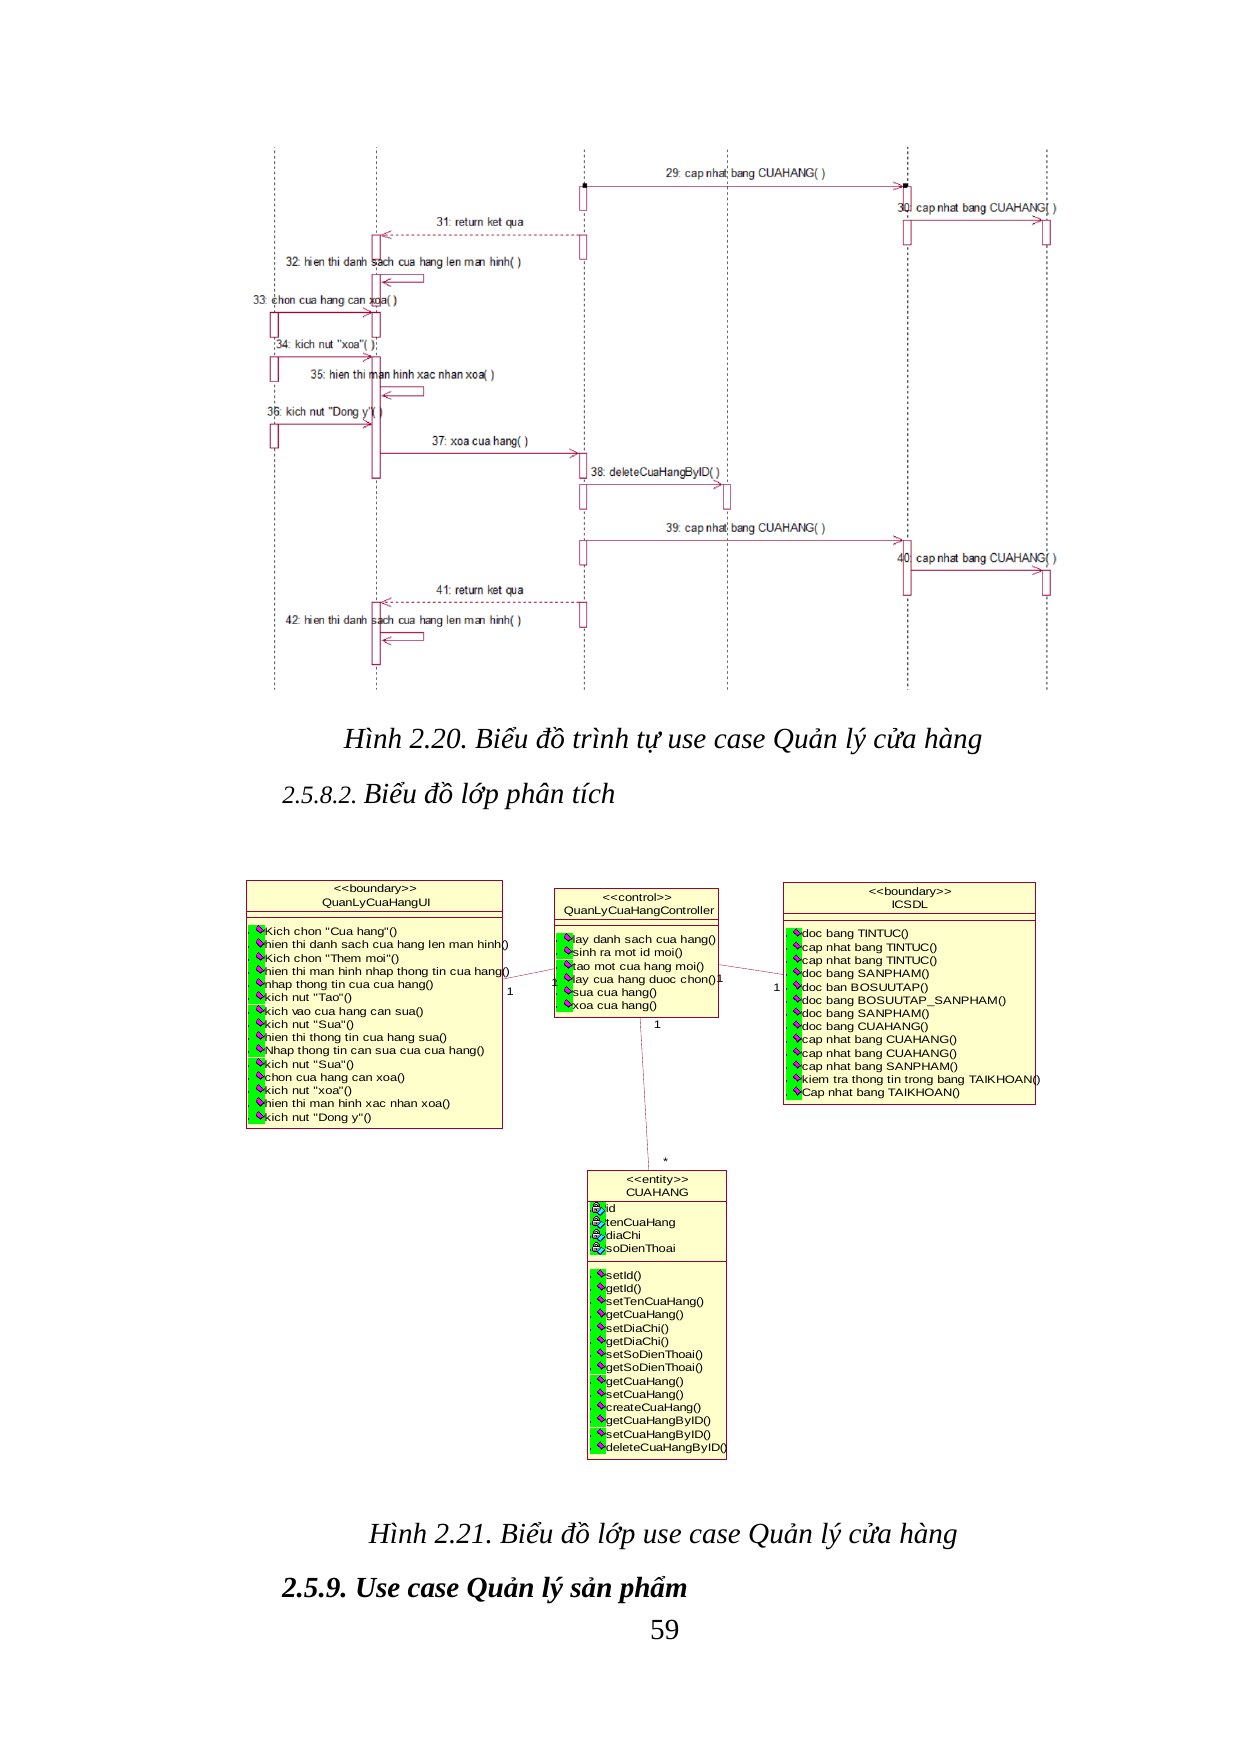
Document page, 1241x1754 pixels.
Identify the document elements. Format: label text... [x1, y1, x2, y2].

text Hình 2.20. Biểu đồ trình tự use case Quản lý cửa hàng [207, 721, 1122, 755]
text Biểu đồ lớp phân tích [282, 776, 1122, 809]
picture [206, 147, 1123, 697]
text Use case Quản lý sản phẩm [282, 1570, 1122, 1604]
text Hình 2.21. Biểu đồ lớp use case Quản lý cửa hàng [207, 1516, 1122, 1549]
